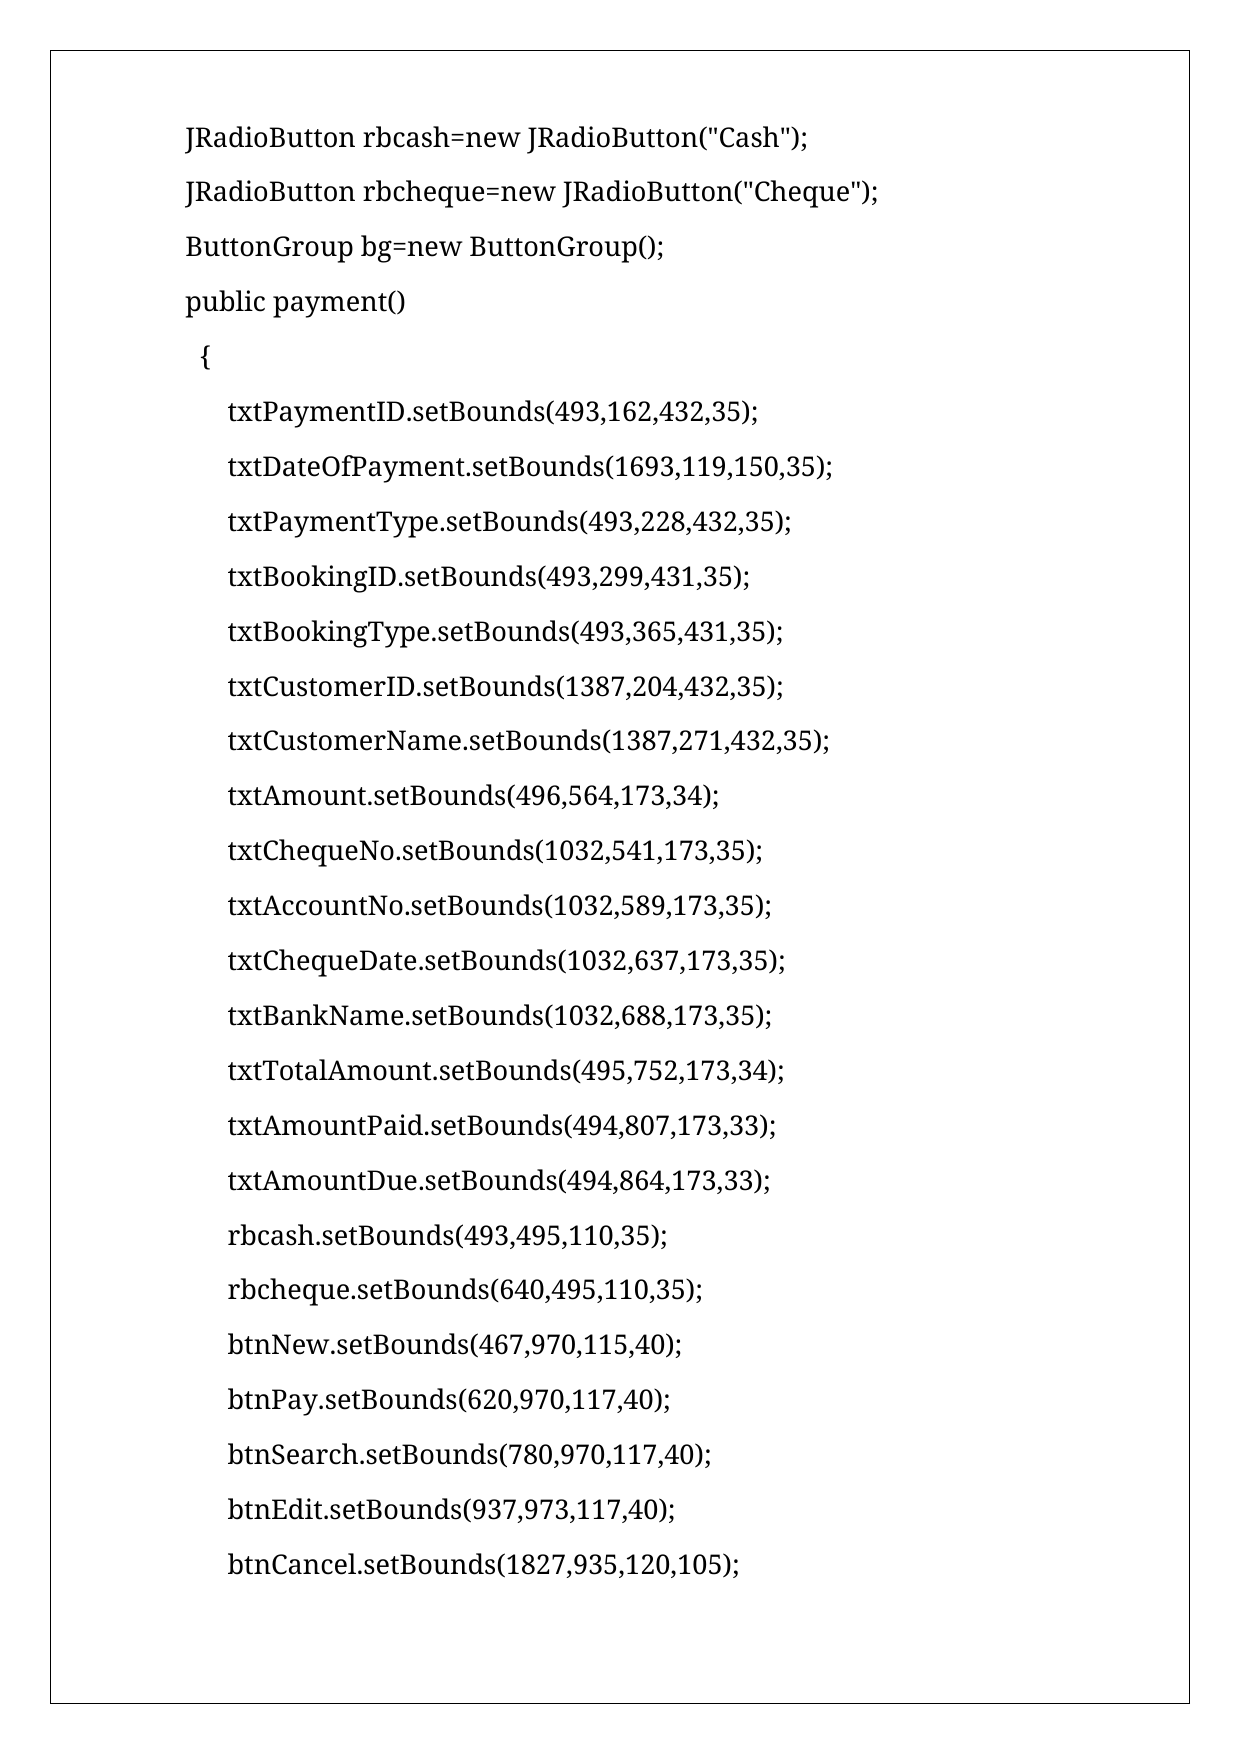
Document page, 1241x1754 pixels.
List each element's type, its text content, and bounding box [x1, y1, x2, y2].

text txtCustomerName.setBounds(1387,271,432,35); [150, 722, 1152, 759]
text txtPaymentType.setBounds(493,228,432,35); [150, 502, 1152, 539]
text txtTotalAmount.setBounds(495,752,173,34); [150, 1051, 1152, 1088]
text txtChequeDate.setBounds(1032,637,173,35); [150, 941, 1152, 978]
text ButtonGroup bg=new ButtonGroup(); [150, 228, 1152, 265]
text txtAmountPaid.setBounds(494,807,173,33); [150, 1106, 1152, 1143]
text btnNew.setBounds(467,970,115,40); [150, 1326, 1152, 1363]
text txtCustomerID.setBounds(1387,204,432,35); [150, 667, 1152, 704]
text btnSearch.setBounds(780,970,117,40); [150, 1436, 1152, 1472]
text txtAmountDue.setBounds(494,864,173,33); [150, 1161, 1152, 1198]
text txtPaymentID.setBounds(493,162,432,35); [150, 392, 1152, 429]
text JRadioButton rbcheque=new JRadioButton("Cheque"); [150, 173, 1152, 210]
text JRadioButton rbcash=new JRadioButton("Cash"); [150, 118, 1152, 155]
text rbcheque.setBounds(640,495,110,35); [150, 1271, 1152, 1308]
text btnCancel.setBounds(1827,935,120,105); [150, 1545, 1152, 1582]
text rbcash.setBounds(493,495,110,35); [150, 1216, 1152, 1253]
text btnPay.setBounds(620,970,117,40); [150, 1381, 1152, 1417]
text txtBankName.setBounds(1032,688,173,35); [150, 996, 1152, 1033]
text txtBookingType.setBounds(493,365,431,35); [150, 612, 1152, 649]
text txtDateOfPayment.setBounds(1693,119,150,35); [150, 447, 1152, 484]
text public payment() [150, 283, 1152, 319]
text txtBookingID.setBounds(493,299,431,35); [150, 557, 1152, 594]
text txtAccountNo.setBounds(1032,589,173,35); [150, 887, 1152, 923]
text txtAmount.setBounds(496,564,173,34); [150, 777, 1152, 814]
text { [150, 338, 1152, 374]
text btnEdit.setBounds(937,973,117,40); [150, 1490, 1152, 1527]
text txtChequeNo.setBounds(1032,541,173,35); [150, 832, 1152, 868]
